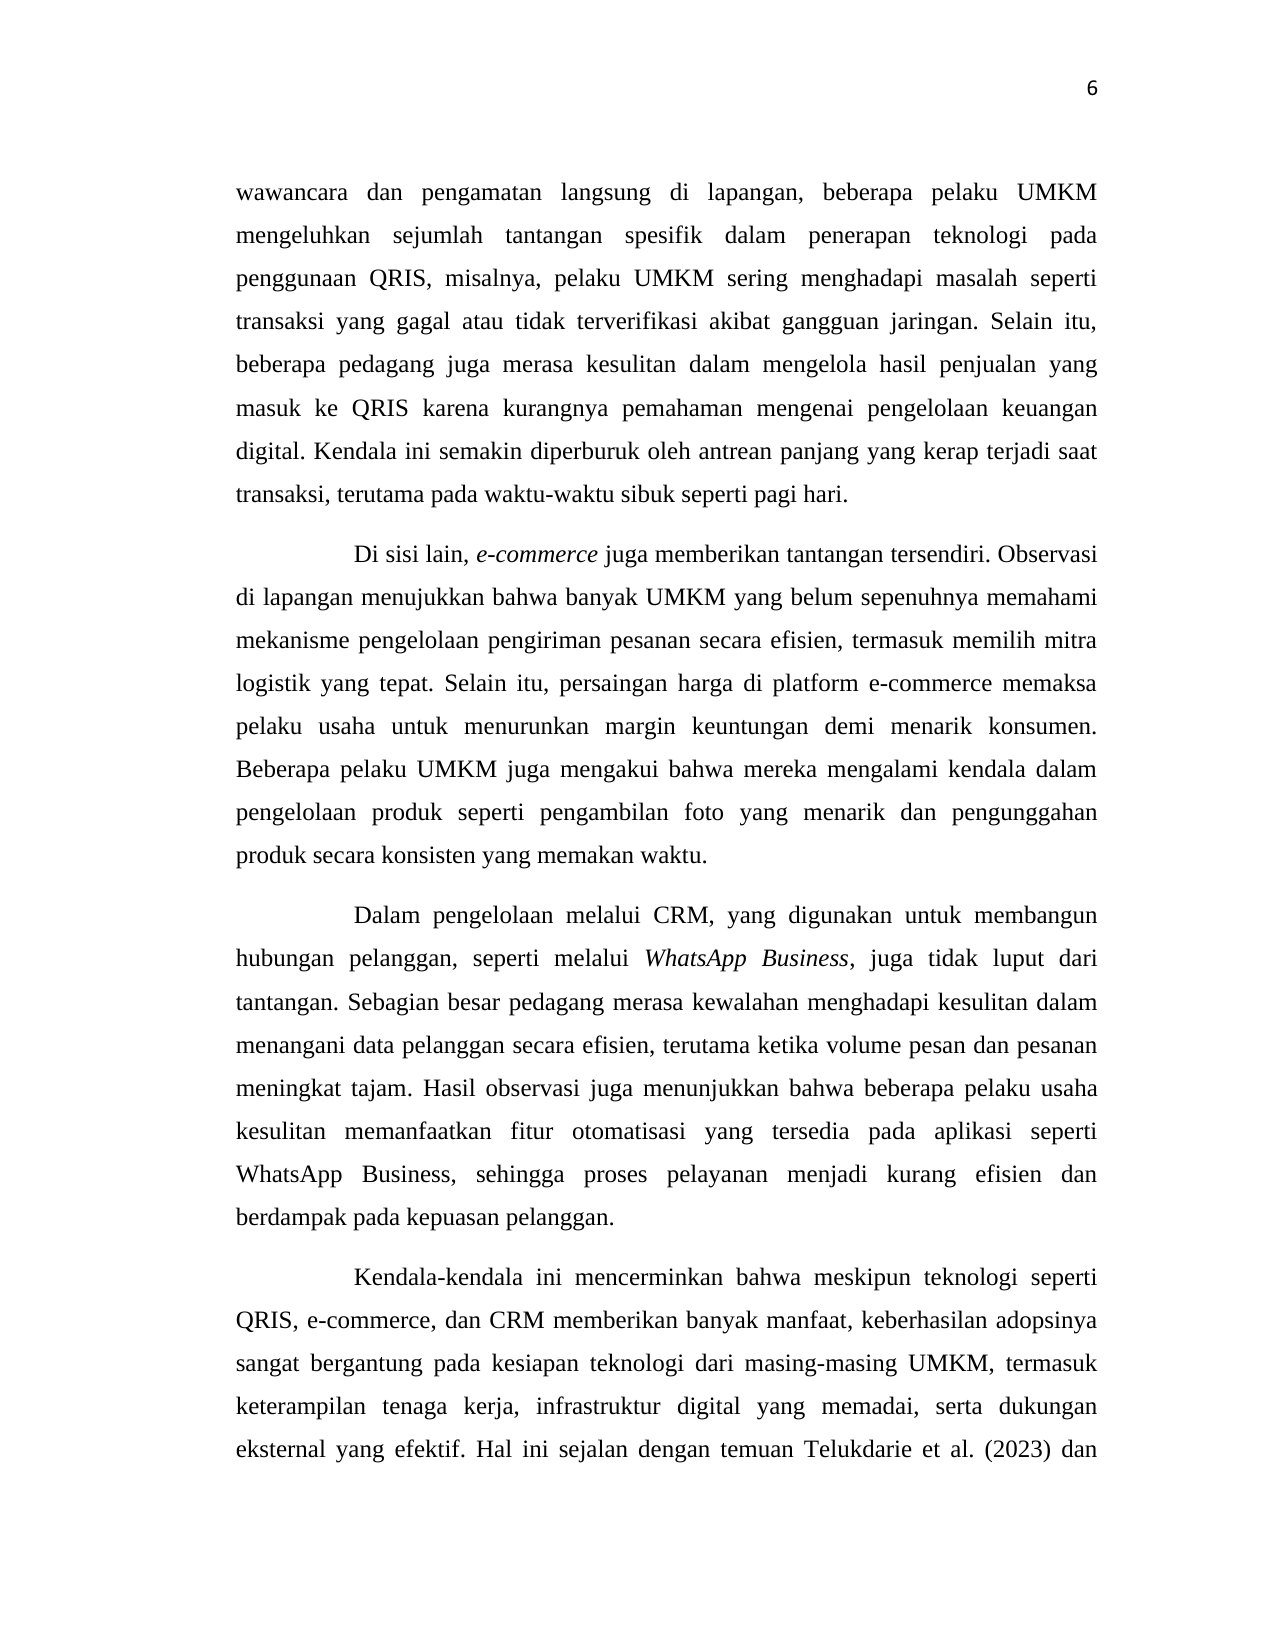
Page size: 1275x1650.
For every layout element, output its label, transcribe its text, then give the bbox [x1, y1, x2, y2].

text Di sisi lain, e-commerce juga memberikan tantangan tersendiri. Observasi di lapangan menujukkan bahwa banyak UMKM yang belum sepenuhnya memahami mekanisme pengelolaan pengiriman pesanan secara efisien, termasuk memilih mitra logistik yang tepat. Selain itu, persaingan harga di platform e-commerce memaksa pelaku usaha untuk menurunkan margin keuntungan demi menarik konsumen. Beberapa pelaku UMKM juga mengakui bahwa mereka mengalami kendala dalam pengelolaan produk seperti pengambilan foto yang menarik dan pengunggahan produk secara konsisten yang memakan waktu. [236, 539, 1098, 869]
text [236, 1262, 1098, 1463]
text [236, 177, 1098, 508]
text Dalam pengelolaan melalui CRM, yang digunakan untuk membangun hubungan pelanggan, seperti melalui WhatsApp Business, juga tidak luput dari tantangan. Sebagian besar pedagang merasa kewalahan menghadapi kesulitan dalam menangani data pelanggan secara efisien, terutama ketika volume pesan dan pesanan meningkat tajam. Hasil observasi juga menunjukkan bahwa beberapa pelaku usaha kesulitan memanfaatkan fitur otomatisasi yang tersedia pada aplikasi seperti WhatsApp Business, sehingga proses pelayanan menjadi kurang efisien dan berdampak pada kepuasan pelanggan. [236, 900, 1098, 1231]
